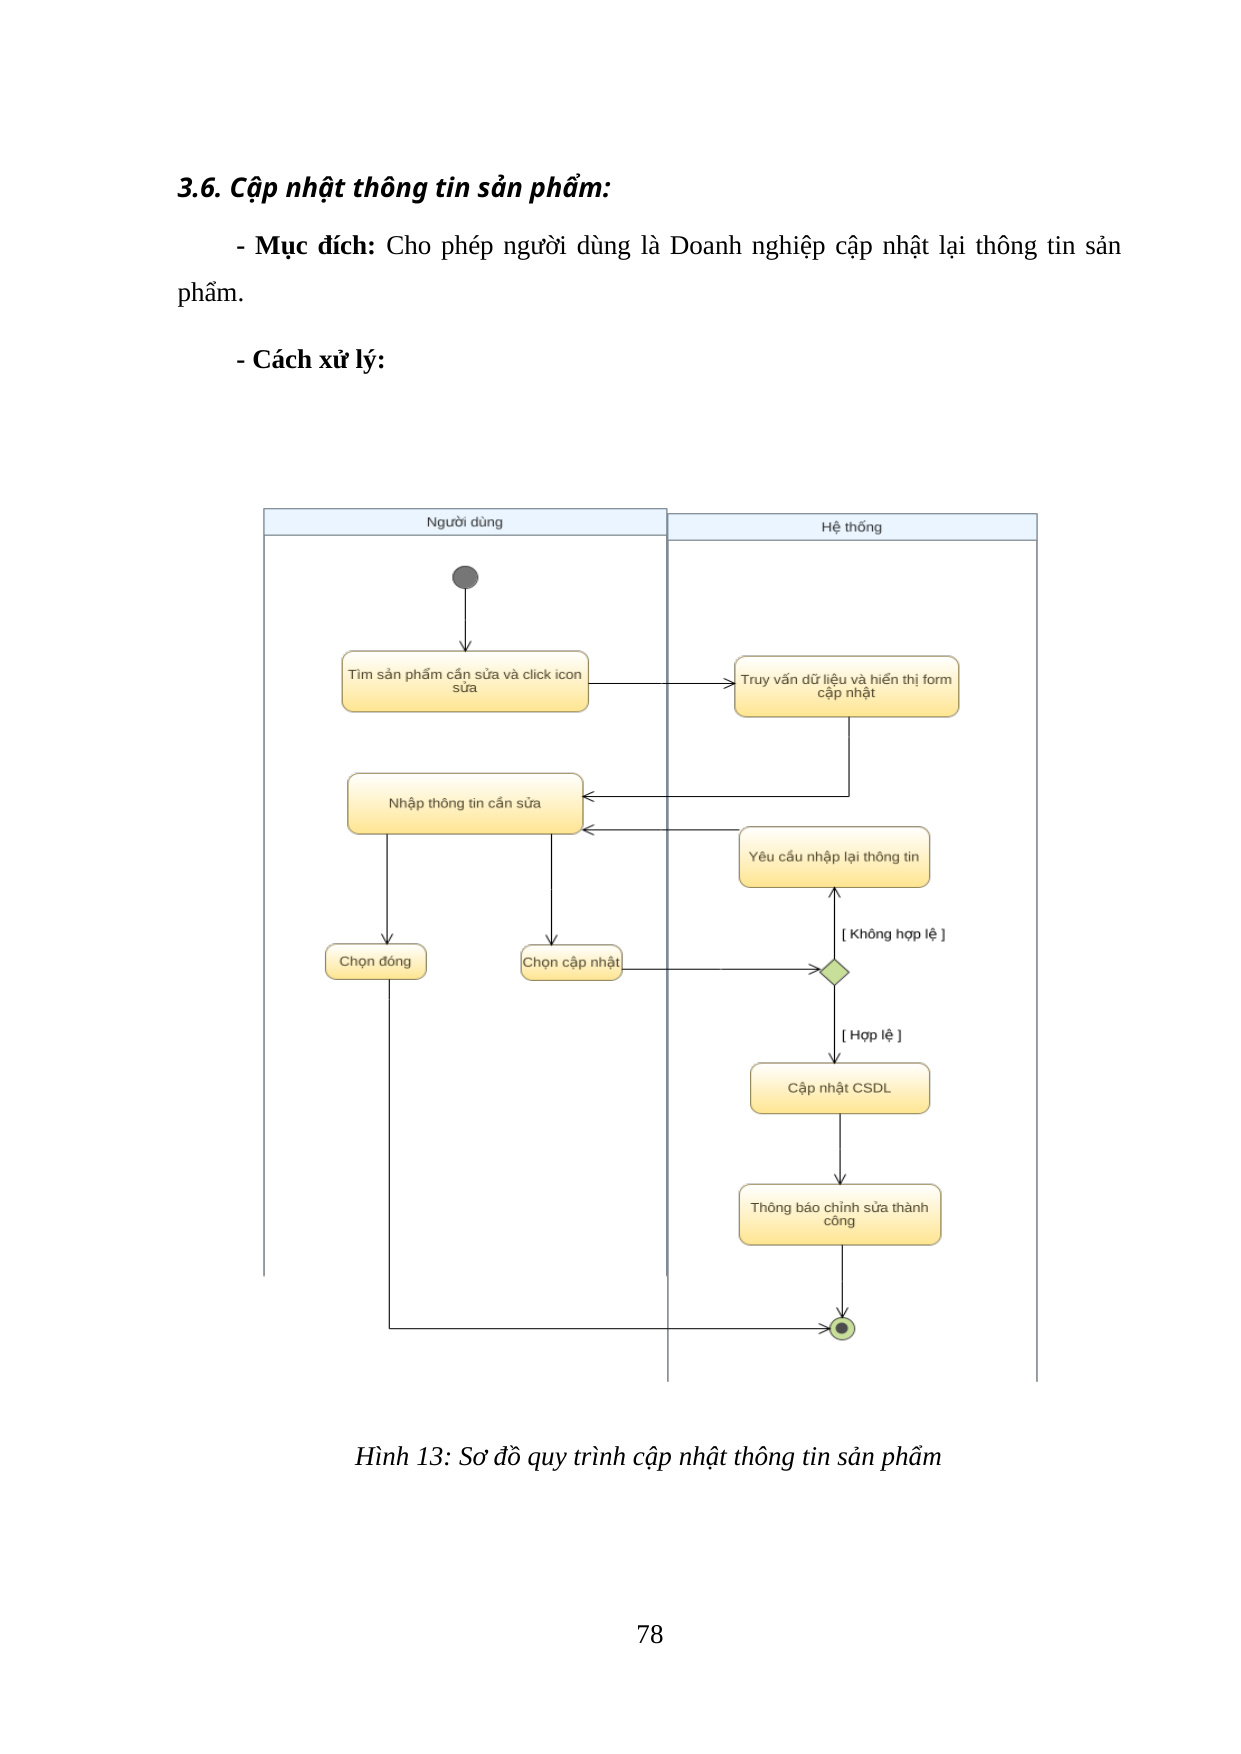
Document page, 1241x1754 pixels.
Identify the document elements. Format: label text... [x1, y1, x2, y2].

picture [230, 478, 1070, 1412]
text Hình 13: Sơ đồ quy trình cập nhật thông tin sản phẩm [177, 1440, 1122, 1471]
text - Mục đích: Cho phép người dùng là Doanh nghiệp cập nhật lại thông tin sản phẩm. [177, 229, 1122, 307]
text - Cách xử lý: [177, 343, 1122, 374]
subtitle 3.6. Cập nhật thông tin sản phẩm: [177, 168, 1122, 205]
